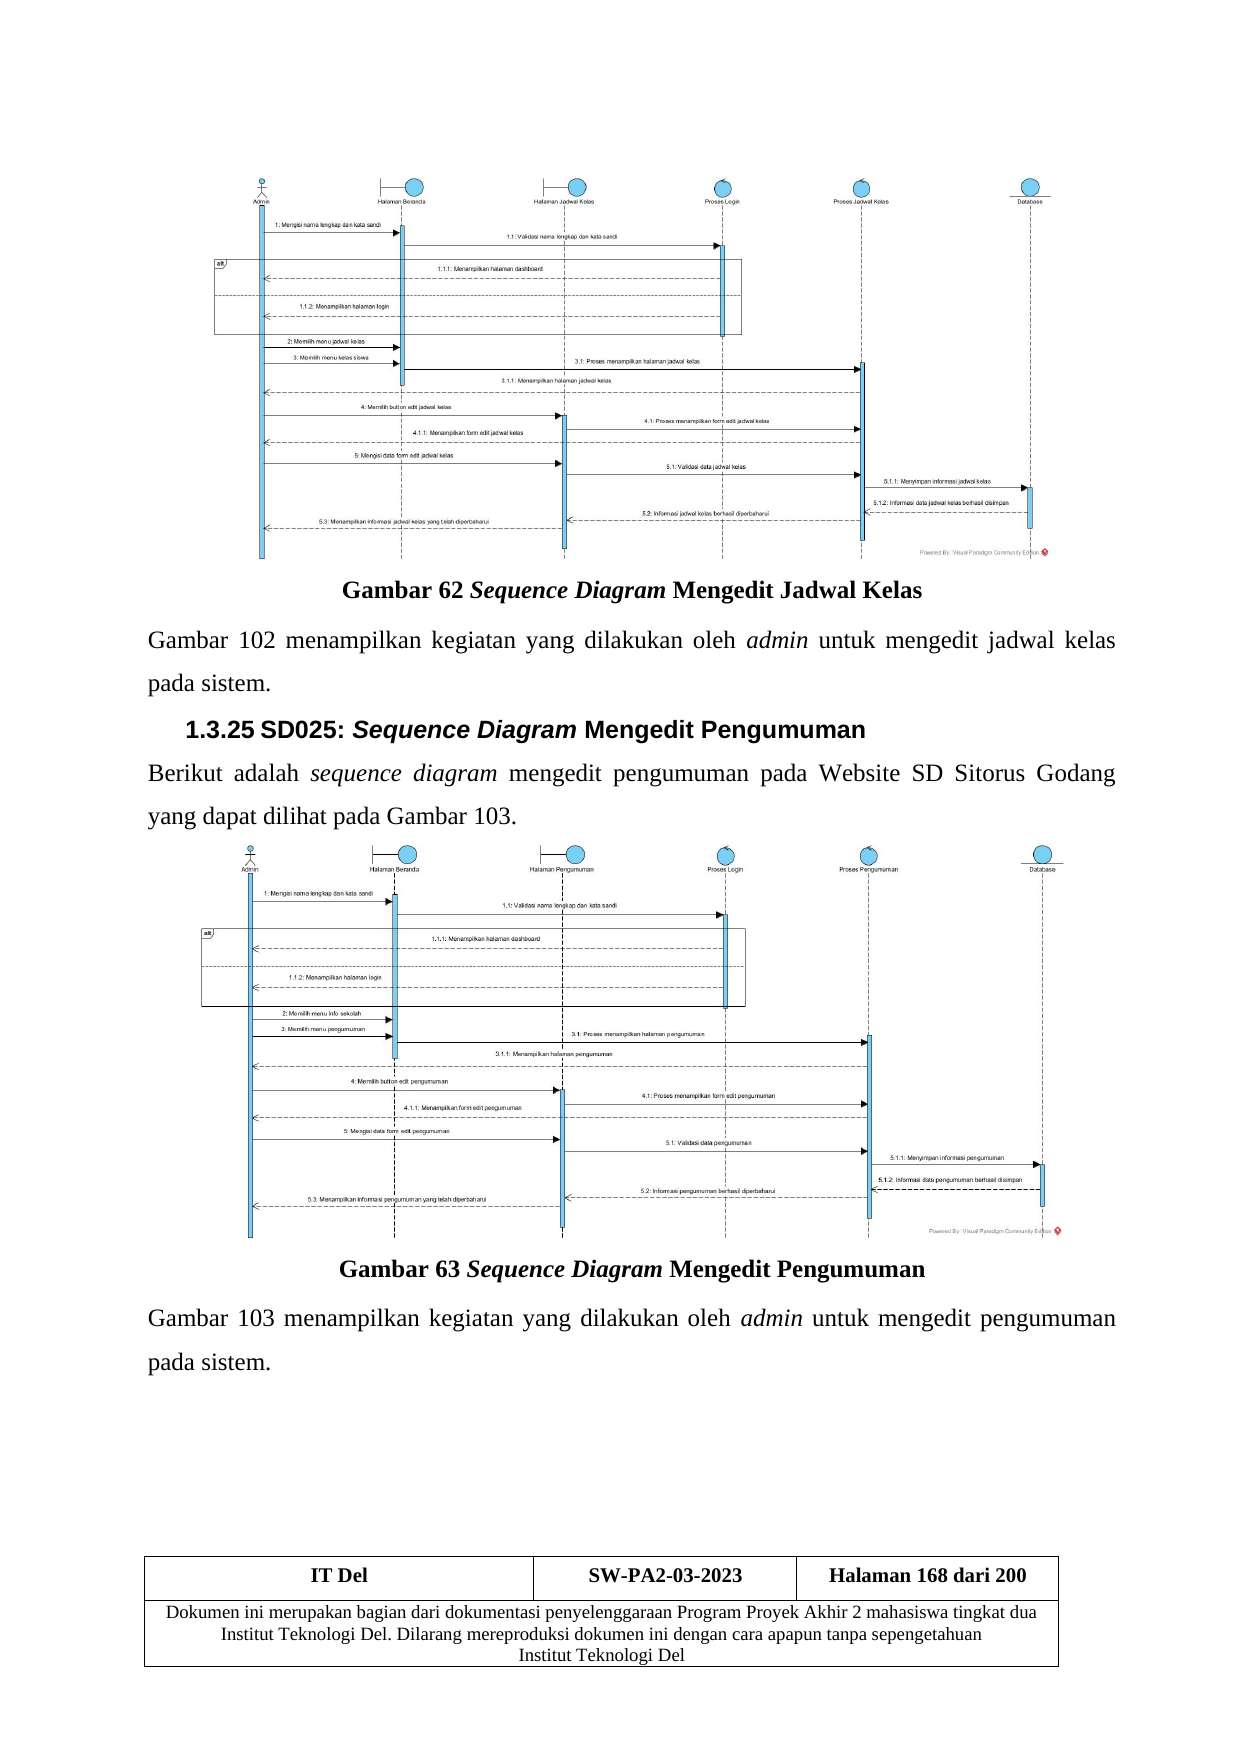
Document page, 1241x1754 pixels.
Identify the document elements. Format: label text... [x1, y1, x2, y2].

subtitle SD025: Sequence Diagram Mengedit Pengumuman [185, 715, 1116, 744]
text Berikut adalah sequence diagram mengedit pengumuman pada Website SD Sitorus Godang yang dapat dilihat pada Gambar 103. [148, 758, 1116, 830]
picture [213, 177, 1051, 561]
text Gambar 103 menampilkan kegiatan yang dilakukan oleh admin untuk mengedit pengumuman pada sistem. [148, 1303, 1116, 1375]
picture [200, 844, 1064, 1240]
text Gambar 102 menampilkan kegiatan yang dilakukan oleh admin untuk mengedit jadwal kelas pada sistem. [148, 625, 1116, 697]
